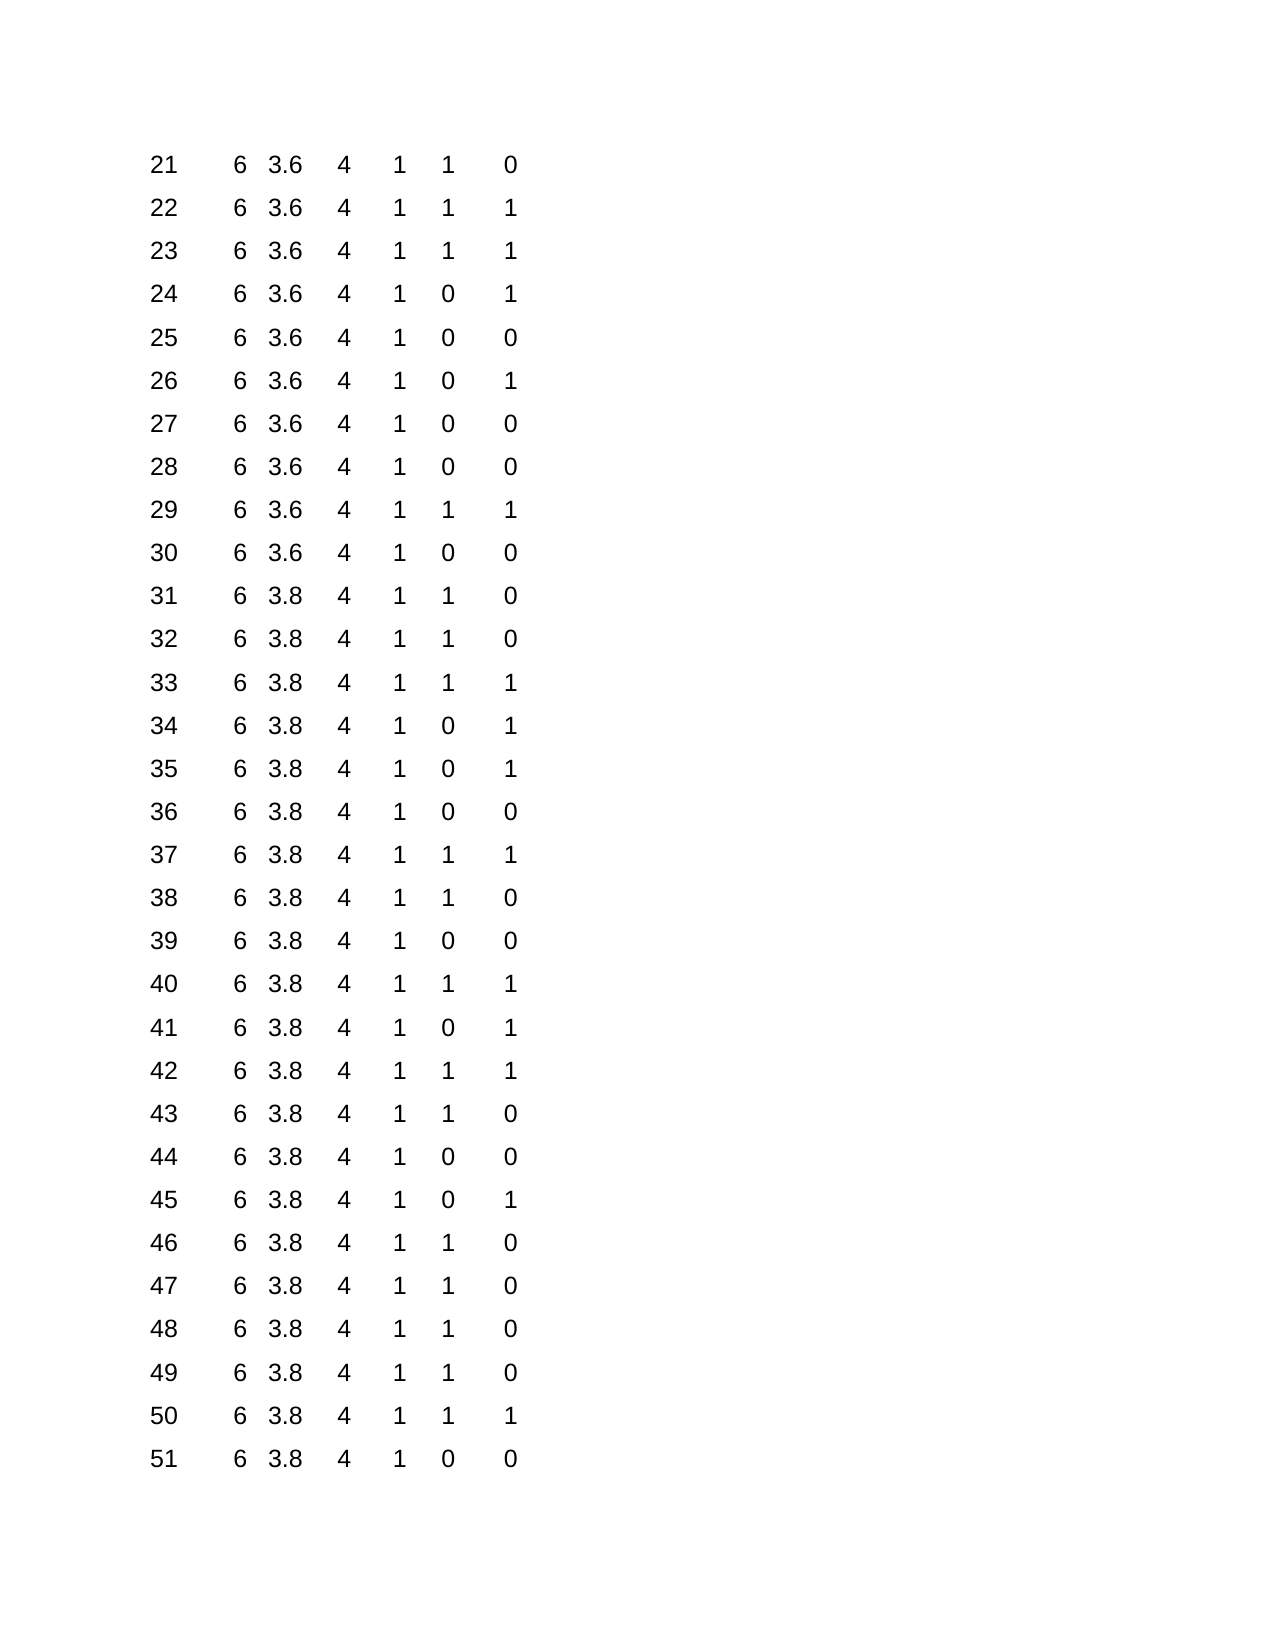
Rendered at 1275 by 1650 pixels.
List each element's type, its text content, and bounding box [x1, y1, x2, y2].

text 46 6 3.8 4 1 1 0 [150, 1228, 1125, 1257]
text 38 6 3.8 4 1 1 0 [150, 883, 1125, 912]
text 49 6 3.8 4 1 1 0 [150, 1357, 1125, 1386]
text 48 6 3.8 4 1 1 0 [150, 1314, 1125, 1343]
text 36 6 3.8 4 1 0 0 [150, 797, 1125, 826]
text 23 6 3.6 4 1 1 1 [150, 236, 1125, 265]
text 42 6 3.8 4 1 1 1 [150, 1056, 1125, 1084]
text 33 6 3.8 4 1 1 1 [150, 667, 1125, 696]
text 22 6 3.6 4 1 1 1 [150, 193, 1125, 222]
text 41 6 3.8 4 1 0 1 [150, 1012, 1125, 1041]
text 28 6 3.6 4 1 0 0 [150, 452, 1125, 481]
text 44 6 3.8 4 1 0 0 [150, 1142, 1125, 1171]
text 25 6 3.6 4 1 0 0 [150, 322, 1125, 351]
text 30 6 3.6 4 1 0 0 [150, 538, 1125, 567]
text 51 6 3.8 4 1 0 0 [150, 1444, 1125, 1472]
text 45 6 3.8 4 1 0 1 [150, 1185, 1125, 1214]
text 50 6 3.8 4 1 1 1 [150, 1401, 1125, 1429]
text 47 6 3.8 4 1 1 0 [150, 1271, 1125, 1300]
text 37 6 3.8 4 1 1 1 [150, 840, 1125, 869]
text 39 6 3.8 4 1 0 0 [150, 926, 1125, 955]
text 43 6 3.8 4 1 1 0 [150, 1099, 1125, 1127]
text 29 6 3.6 4 1 1 1 [150, 495, 1125, 524]
text 40 6 3.8 4 1 1 1 [150, 969, 1125, 998]
text 34 6 3.8 4 1 0 1 [150, 711, 1125, 739]
text 27 6 3.6 4 1 0 0 [150, 409, 1125, 437]
text 26 6 3.6 4 1 0 1 [150, 366, 1125, 394]
text 21 6 3.6 4 1 1 0 [150, 150, 1125, 179]
text 35 6 3.8 4 1 0 1 [150, 754, 1125, 782]
text 32 6 3.8 4 1 1 0 [150, 624, 1125, 653]
text 31 6 3.8 4 1 1 0 [150, 581, 1125, 610]
text 24 6 3.6 4 1 0 1 [150, 279, 1125, 308]
